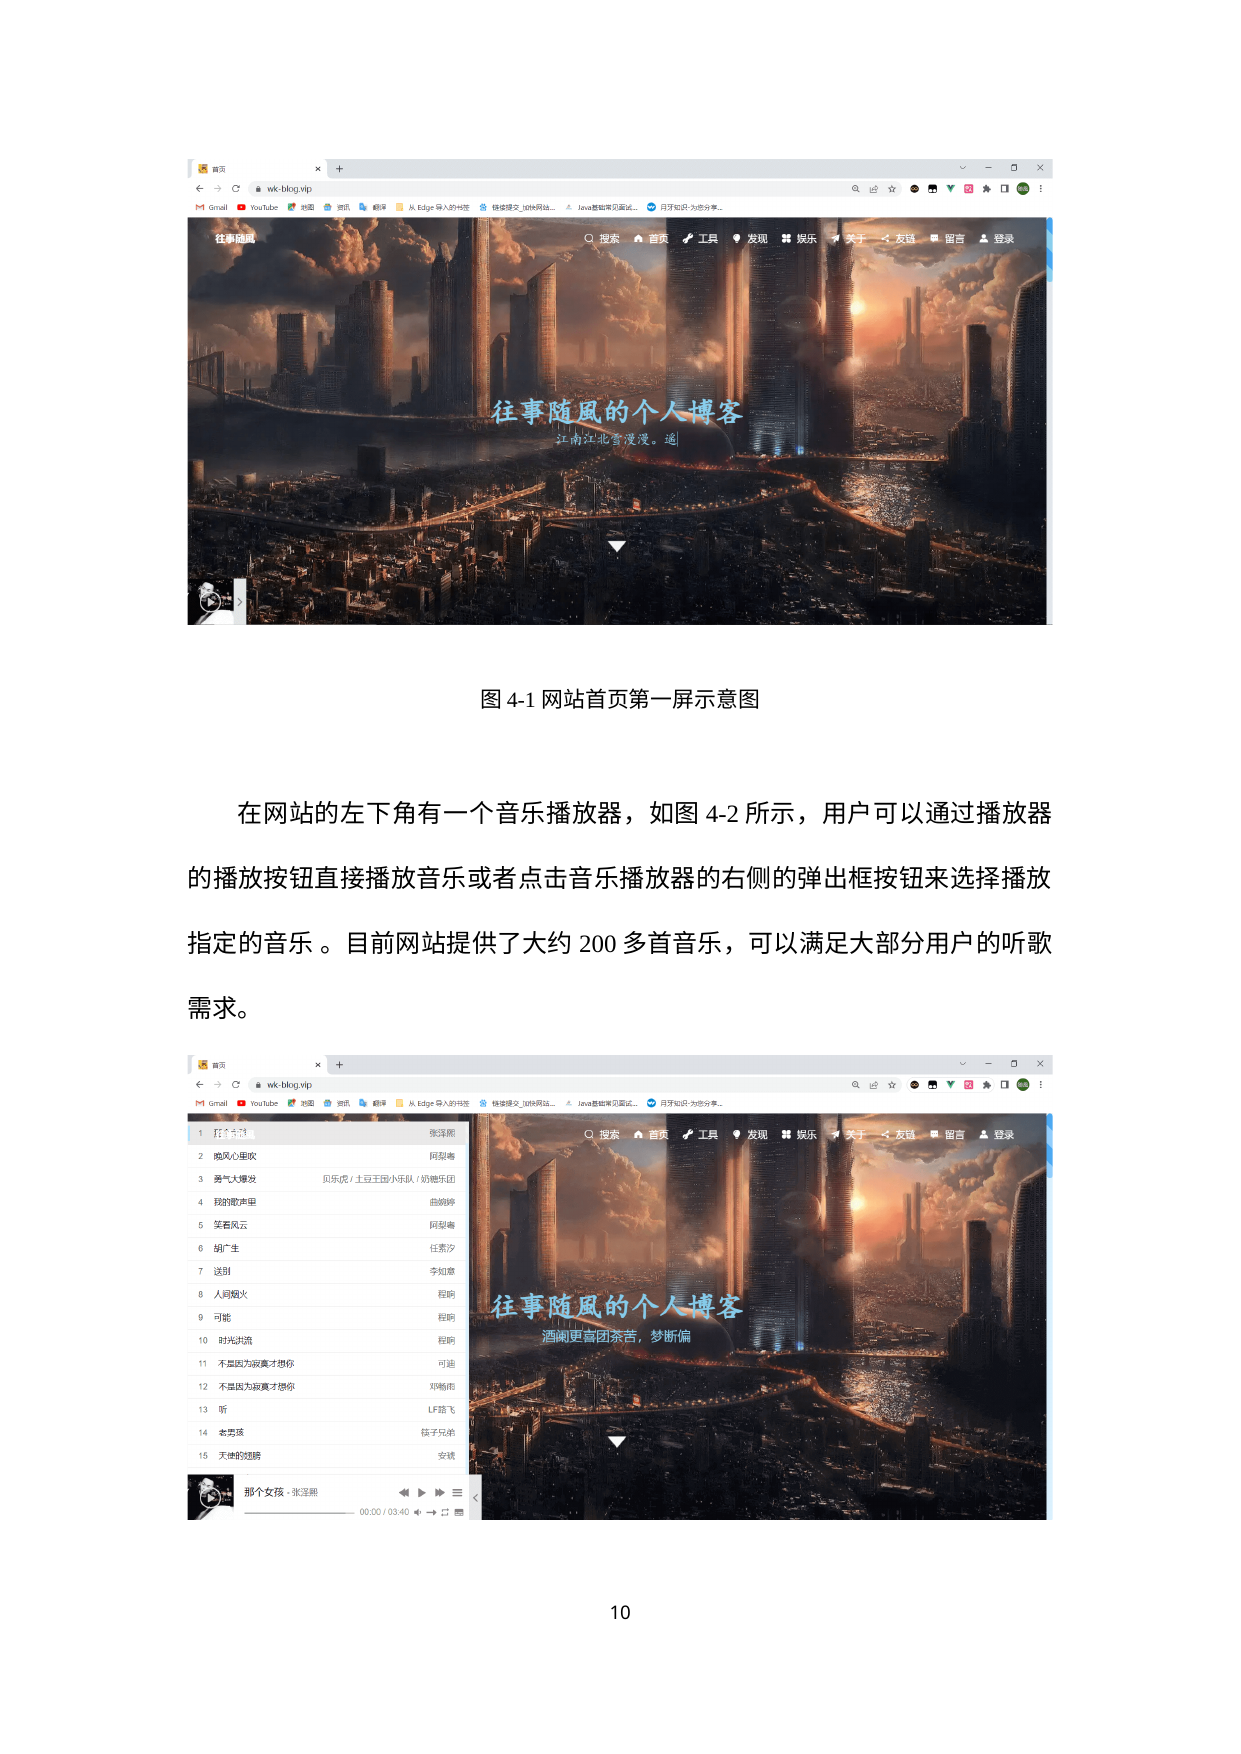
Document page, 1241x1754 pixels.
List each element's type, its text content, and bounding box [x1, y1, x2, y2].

picture [187, 159, 1053, 625]
text 在网站的左下角有一个音乐播放器，如图4-2所示，用户可以通过播放器的播放按钮直接播放音乐或者点击音乐播放器的右侧的弹出框按钮来选择播放指定的音乐 。目前网站提供了大约200多首音乐，可以满足大部分用户的听歌需求。 [187, 779, 1053, 1039]
picture [187, 1055, 1053, 1520]
text 图4-1 网站首页第一屏示意图 [187, 682, 1053, 714]
